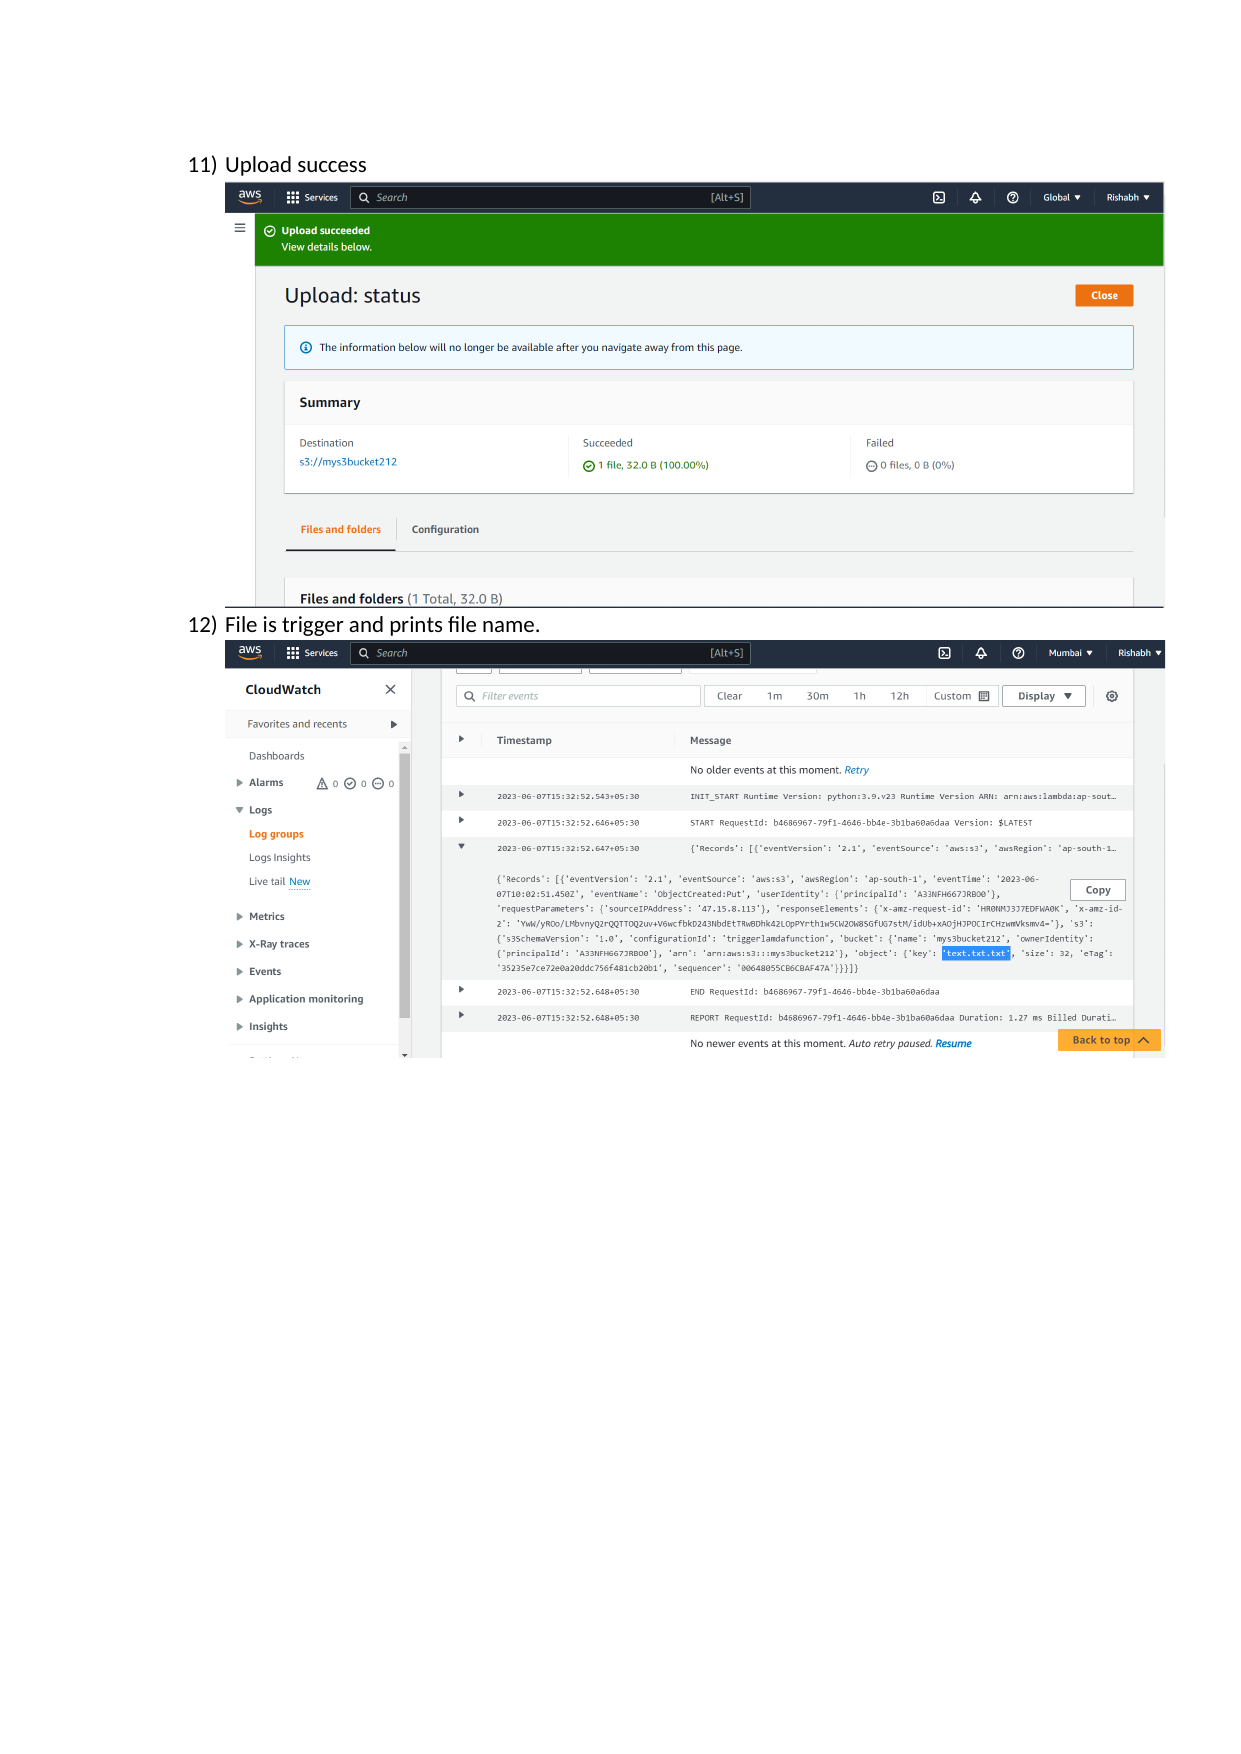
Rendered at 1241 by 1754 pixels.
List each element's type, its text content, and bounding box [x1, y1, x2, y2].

picture [225, 180, 1166, 608]
picture [225, 640, 1166, 1058]
